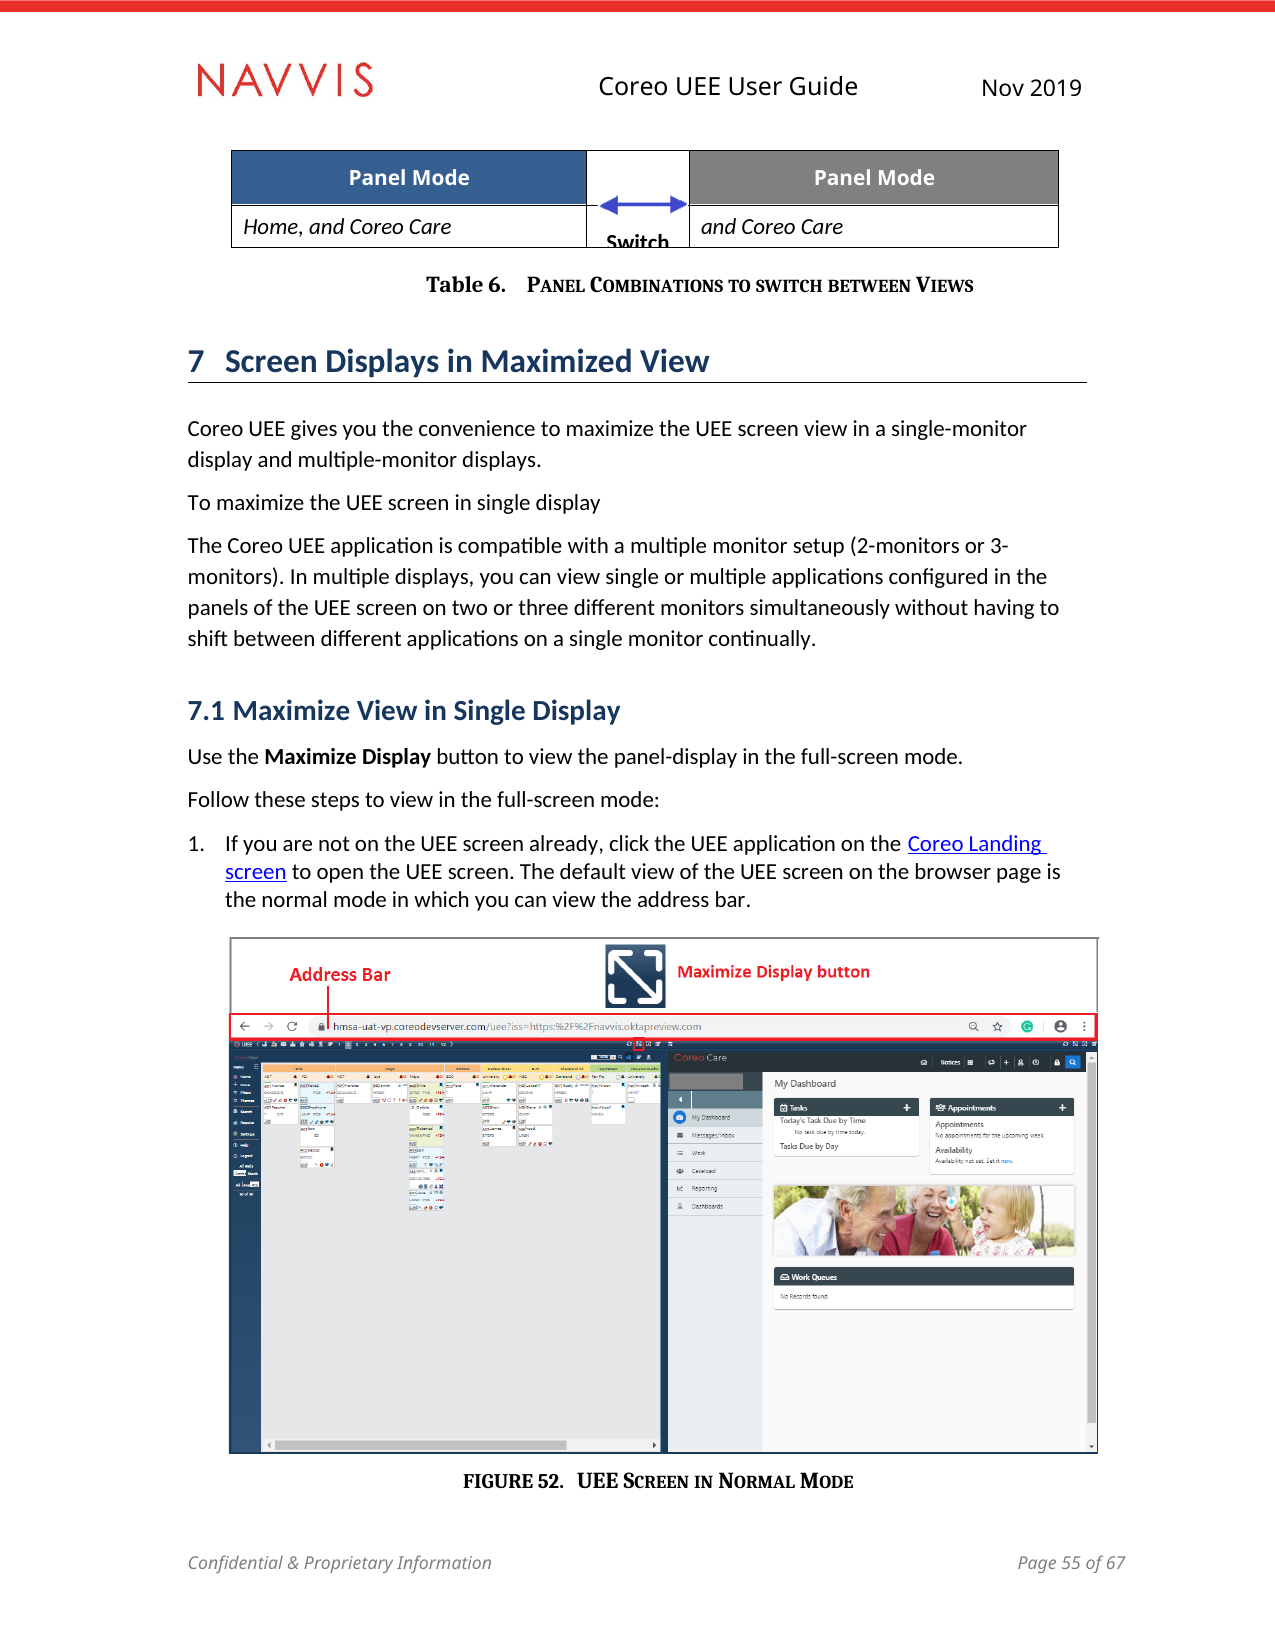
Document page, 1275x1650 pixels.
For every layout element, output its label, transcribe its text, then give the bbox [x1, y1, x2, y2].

picture [597, 192, 688, 217]
subtitle Screen Displays in Maximized View [187, 339, 1087, 383]
text Follow these steps to view in the full-screen mode: [187, 786, 1087, 813]
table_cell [232, 206, 586, 247]
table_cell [690, 206, 1058, 247]
text The Coreo UEE application is compatible with a multiple monitor setup (2-monitors or 3-monitors). In multiple displays, you can view single or multiple applications configured in the panels of the UEE screen on two or three different monitors simultaneously without having to shift between different applications on a single monitor continually. [187, 532, 1087, 652]
text Panel Combinations to switch between Views [312, 272, 1087, 298]
text Coreo UEE gives you the convenience to maximize the UEE screen view in a single-monitor display and multiple-monitor displays. [187, 414, 1087, 473]
list If you are not on the UEE screen already, click the UEE application on the Coreo Landing screen to open the UEE screen. The default view of the UEE screen on the browser page is the normal mode in which you can view the address bar. [187, 829, 1087, 913]
subtitle Maximize View in Single Display [187, 692, 1087, 728]
text UEE Screen in Normal Mode [229, 1468, 1087, 1494]
table_header Switch [587, 206, 689, 247]
table_header Panel Mode [690, 151, 1058, 204]
table_header Switch [587, 151, 689, 205]
text Use the Maximize Display button to view the panel-display in the full-screen mode. [187, 742, 1087, 770]
picture [187, 55, 383, 104]
table_header Panel Mode [232, 151, 586, 204]
text To maximize the UEE screen in single display [187, 488, 1087, 516]
picture [228, 937, 1100, 1456]
